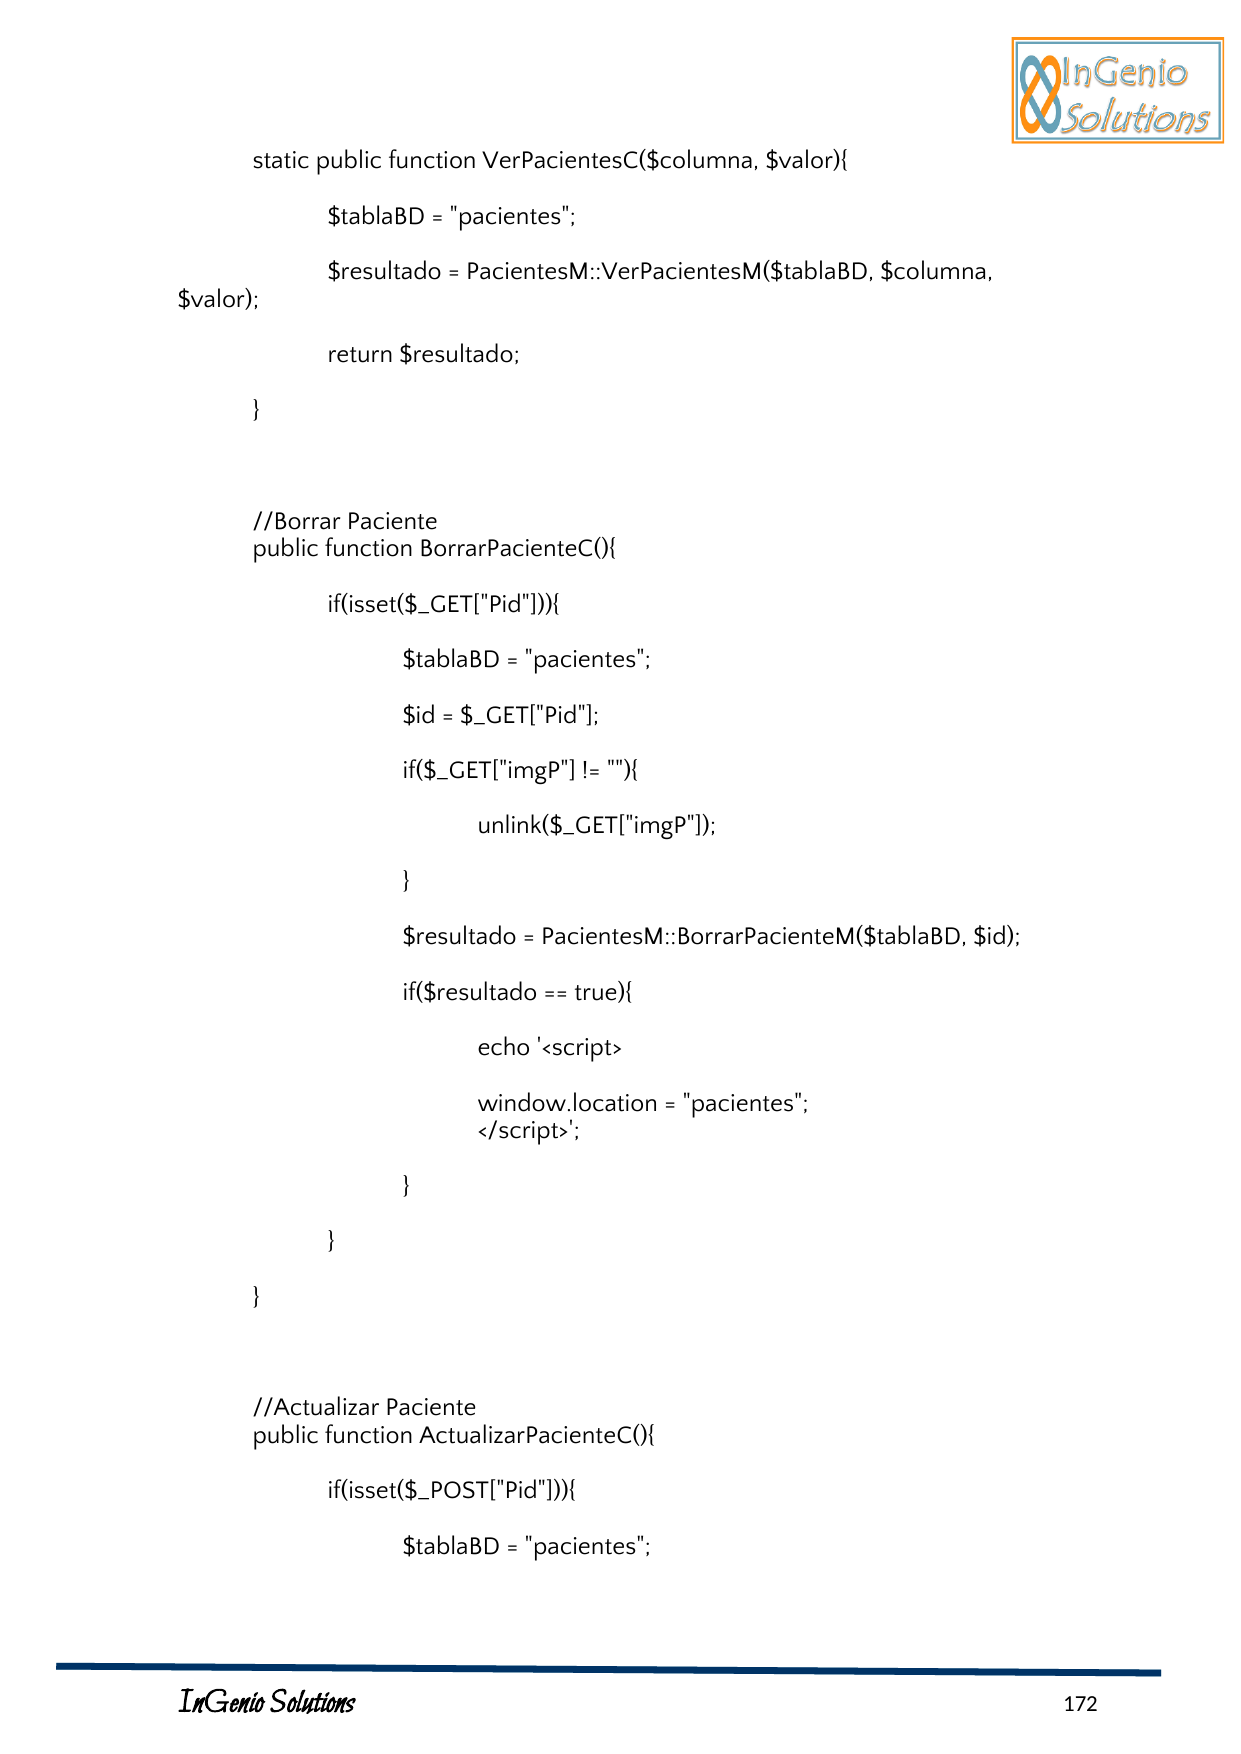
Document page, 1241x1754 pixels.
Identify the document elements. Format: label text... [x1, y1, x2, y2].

text } [177, 1284, 1063, 1311]
text //Actualizar Paciente [177, 1394, 1063, 1422]
text </script>'; [177, 1117, 1063, 1145]
text if(isset($_GET["Pid"])){ [177, 591, 1063, 619]
text $tablaBD = "pacientes"; [177, 646, 1063, 674]
text } [177, 868, 1063, 896]
text if($_GET["imgP"] != ""){ [177, 757, 1063, 785]
text } [177, 1173, 1063, 1201]
text $tablaBD = "pacientes"; [177, 1533, 1063, 1561]
text $id = $_GET["Pid"]; [177, 702, 1063, 729]
text if($resultado == true){ [177, 979, 1063, 1007]
text public function BorrarPacienteC(){ [177, 536, 1063, 563]
text unlink($_GET["imgP"]); [177, 813, 1063, 840]
text } [177, 1228, 1063, 1256]
text echo '<script> [177, 1034, 1063, 1062]
text } [177, 397, 1063, 425]
text public function ActualizarPacienteC(){ [177, 1422, 1063, 1450]
text $resultado = PacientesM::VerPacientesM($tablaBD, $columna, $valor); [177, 258, 1063, 314]
text static public function VerPacientesC($columna, $valor){ [177, 148, 1063, 175]
text $tablaBD = "pacientes"; [177, 203, 1063, 231]
picture [1011, 37, 1225, 146]
text //Borrar Paciente [177, 508, 1063, 536]
text return $resultado; [177, 342, 1063, 369]
text if(isset($_POST["Pid"])){ [177, 1478, 1063, 1505]
text window.location = "pacientes"; [177, 1090, 1063, 1117]
text $resultado = PacientesM::BorrarPacienteM($tablaBD, $id); [177, 923, 1063, 951]
